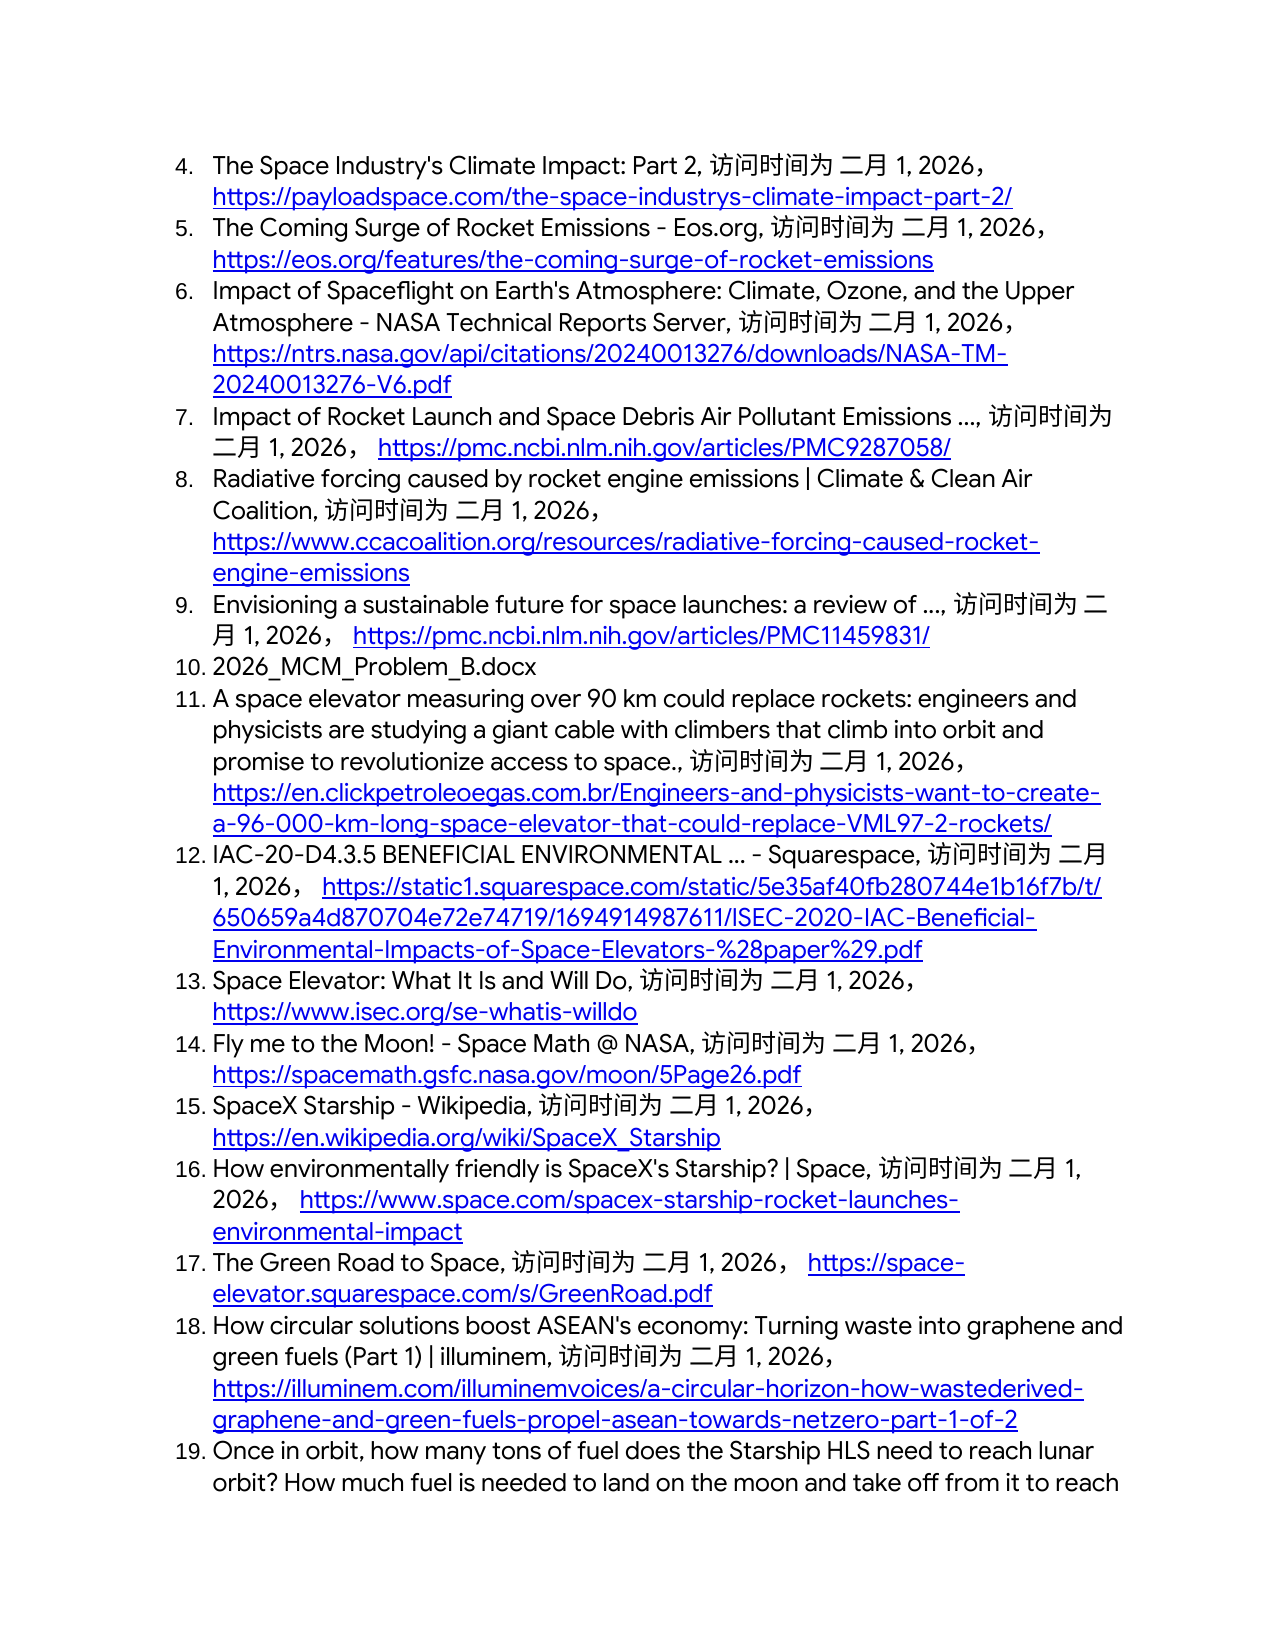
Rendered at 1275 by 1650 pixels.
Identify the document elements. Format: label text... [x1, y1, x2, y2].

list Space Elevator: What It Is and Will Do, 访问时间为 二月 1, 2026， https://www.isec.org/se-whatis-willdo [175, 965, 1125, 1028]
list Fly me to the Moon! - Space Math @ NASA, 访问时间为 二月 1, 2026， https://spacemath.gsfc.nasa.gov/moon/5Page26.pdf [175, 1028, 1125, 1091]
list The Space Industry's Climate Impact: Part 2, 访问时间为 二月 1, 2026， https://payloadspace.com/the-space-industrys-climate-impact-part-2/ [175, 150, 1125, 213]
list IAC-20-D4.3.5 BENEFICIAL ENVIRONMENTAL ... - Squarespace, 访问时间为 二月 1, 2026， https://static1.squarespace.com/static/5e35af40fb280744e1b16f7b/t/650659a4d870704e72e74719/1694914987611/ISEC-2020-IAC-Beneficial-Environmental-Impacts-of-Space-Elevators-%28paper%29.pdf [175, 840, 1125, 965]
list Impact of Rocket Launch and Space Debris Air Pollutant Emissions ..., 访问时间为 二月 1, 2026， https://pmc.ncbi.nlm.nih.gov/articles/PMC9287058/ [175, 401, 1125, 463]
list Radiative forcing caused by rocket engine emissions | Climate & Clean Air Coalition, 访问时间为 二月 1, 2026， https://www.ccacoalition.org/resources/radiative-forcing-caused-rocket-engine-emissions [175, 463, 1125, 589]
list How environmentally friendly is SpaceX's Starship? | Space, 访问时间为 二月 1, 2026， https://www.space.com/spacex-starship-rocket-launches-environmental-impact [175, 1153, 1125, 1247]
list Impact of Spaceflight on Earth's Atmosphere: Climate, Ozone, and the Upper Atmosphere - NASA Technical Reports Server, 访问时间为 二月 1, 2026， https://ntrs.nasa.gov/api/citations/20240013276/downloads/NASA-TM-20240013276-V6.pdf [175, 275, 1125, 401]
list The Coming Surge of Rocket Emissions - Eos.org, 访问时间为 二月 1, 2026， https://eos.org/features/the-coming-surge-of-rocket-emissions [175, 213, 1125, 275]
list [175, 1436, 1125, 1498]
list A space elevator measuring over 90 km could replace rockets: engineers and physicists are studying a giant cable with climbers that climb into orbit and promise to revolutionize access to space., 访问时间为 二月 1, 2026， https://en.clickpetroleoegas.com.br/Engineers-and-physicists-want-to-create-a-96-000-km-long-space-elevator-that-could-replace-VML97-2-rockets/ [175, 683, 1125, 840]
list The Green Road to Space, 访问时间为 二月 1, 2026， https://space-elevator.squarespace.com/s/GreenRoad.pdf [175, 1247, 1125, 1310]
list Envisioning a sustainable future for space launches: a review of ..., 访问时间为 二月 1, 2026， https://pmc.ncbi.nlm.nih.gov/articles/PMC11459831/ [175, 589, 1125, 652]
list SpaceX Starship - Wikipedia, 访问时间为 二月 1, 2026， https://en.wikipedia.org/wiki/SpaceX_Starship [175, 1091, 1125, 1153]
list 2026_MCM_Problem_B.docx [175, 652, 1125, 683]
list How circular solutions boost ASEAN's economy: Turning waste into graphene and green fuels (Part 1) | illuminem, 访问时间为 二月 1, 2026， https://illuminem.com/illuminemvoices/a-circular-horizon-how-wastederived-graphene-and-green-fuels-propel-asean-towards-netzero-part-1-of-2 [175, 1310, 1125, 1436]
